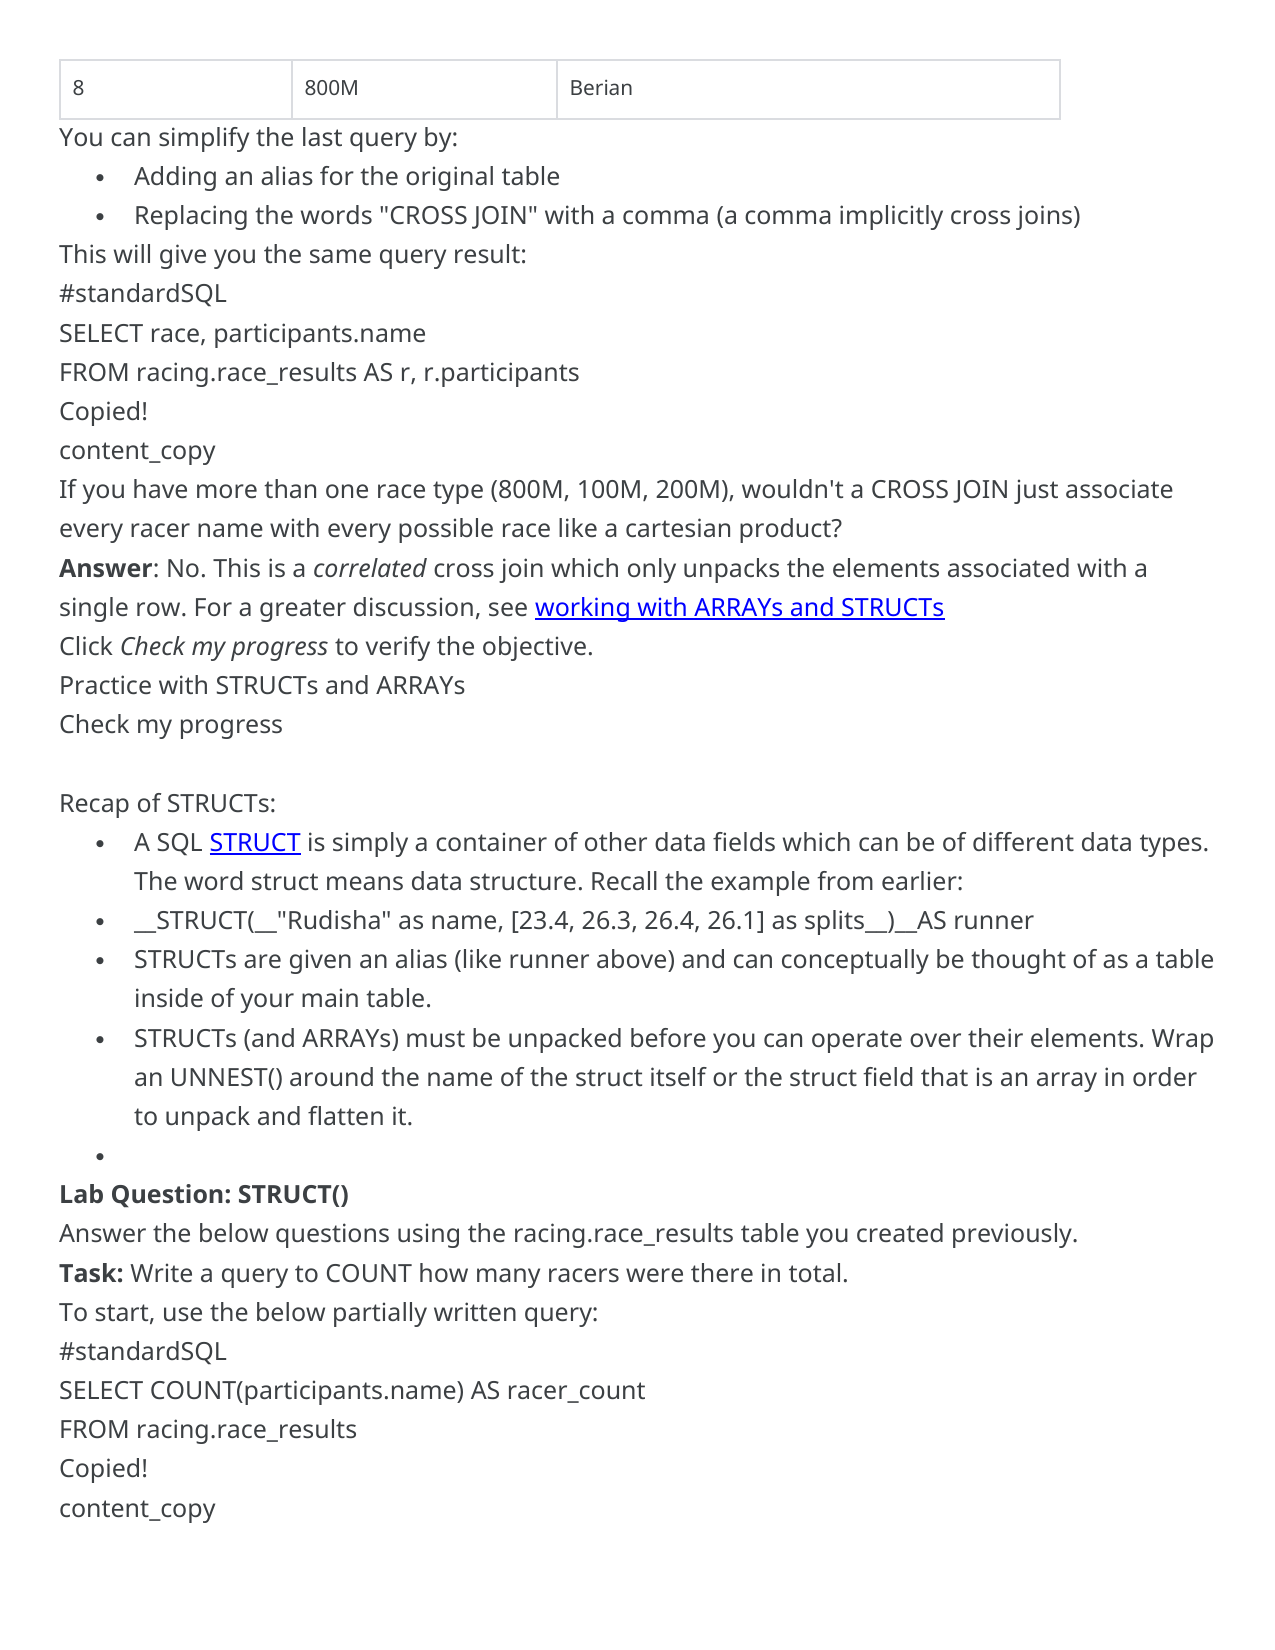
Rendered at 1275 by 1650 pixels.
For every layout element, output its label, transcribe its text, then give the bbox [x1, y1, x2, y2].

list STRUCTs (and ARRAYs) must be unpacked before you can operate over their elements. Wrap an UNNEST() around the name of the struct itself or the struct field that is an array in order to unpack and flatten it. [96, 1020, 1216, 1133]
text FROM racing.race_results AS r, r.participants [59, 354, 1216, 388]
text Copied! [59, 1451, 1216, 1485]
text Copied! [59, 393, 1216, 428]
text This will give you the same query result: [59, 237, 1216, 271]
table_cell 800M [293, 61, 556, 118]
table_cell Berian [558, 61, 1059, 118]
text Lab Question: STRUCT() [59, 1177, 1216, 1211]
text #standardSQL [59, 276, 1216, 310]
text #standardSQL [59, 1333, 1216, 1368]
text Click Check my progress to verify the objective. [59, 628, 1216, 663]
text SELECT COUNT(participants.name) AS racer_count [59, 1373, 1216, 1407]
text FROM racing.race_results [59, 1412, 1216, 1446]
text Task: Write a query to COUNT how many racers were there in total. [59, 1255, 1216, 1289]
list Replacing the words "CROSS JOIN" with a comma (a comma implicitly cross joins) [96, 198, 1216, 232]
list A SQL STRUCT is simply a container of other data fields which can be of different data types. The word struct means data structure. Recall the example from earlier: [96, 824, 1216, 898]
list __STRUCT(__"Rudisha" as name, [23.4, 26.3, 26.4, 26.1] as splits__)__AS runner [96, 903, 1216, 937]
text To start, use the below partially written query: [59, 1294, 1216, 1328]
table_cell 8 [61, 61, 291, 118]
text You can simplify the last query by: [59, 119, 1216, 153]
list Adding an alias for the original table [96, 158, 1216, 193]
text If you have more than one race type (800M, 100M, 200M), wouldn't a CROSS JOIN just associate every racer name with every possible race like a cartesian product? [59, 472, 1216, 545]
text Check my progress [59, 707, 1216, 741]
text Answer the below questions using the racing.race_results table you created previously. [59, 1216, 1216, 1250]
list STRUCTs are given an alias (like runner above) and can conceptually be thought of as a table inside of your main table. [96, 942, 1216, 1015]
text SELECT race, participants.name [59, 315, 1216, 349]
text content_copy [59, 1490, 1216, 1524]
text Practice with STRUCTs and ARRAYs [59, 668, 1216, 702]
text Answer: No. This is a correlated cross join which only unpacks the elements associated with a single row. For a greater discussion, see working with ARRAYs and STRUCTs [59, 550, 1216, 623]
text content_copy [59, 433, 1216, 467]
text Recap of STRUCTs: [59, 785, 1216, 819]
